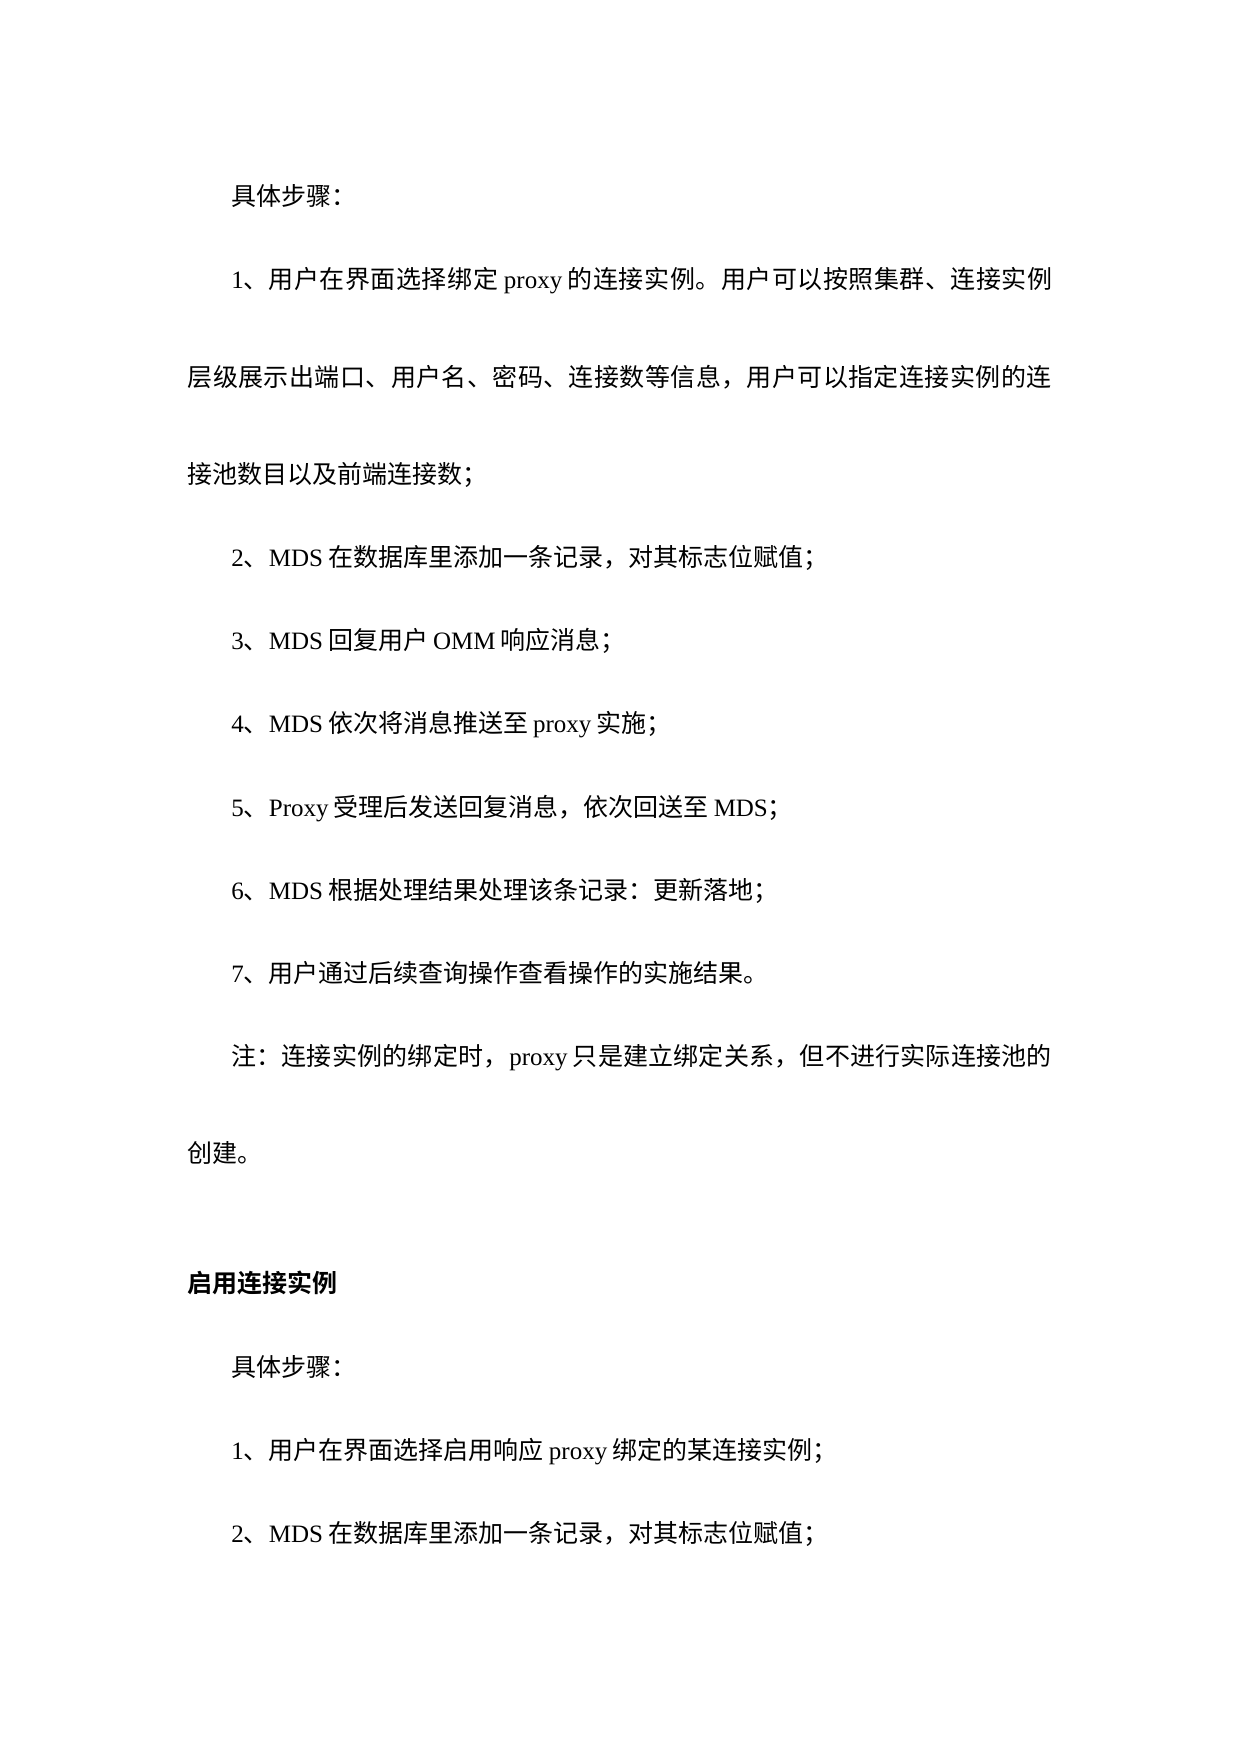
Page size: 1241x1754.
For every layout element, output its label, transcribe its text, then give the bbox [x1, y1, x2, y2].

list MDS在数据库里添加一条记录，对其标志位赋值； [187, 523, 1053, 588]
list 用户在界面选择绑定proxy的连接实例。用户可以按照集群、连接实例层级展示出端口、用户名、密码、连接数等信息，用户可以指定连接实例的连接池数目以及前端连接数； [187, 245, 1053, 505]
list MDS在数据库里添加一条记录，对其标志位赋值； [187, 1499, 1053, 1564]
list MDS根据处理结果处理该条记录：更新落地； [187, 856, 1053, 921]
text 具体步骤： [187, 1333, 1053, 1398]
list MDS回复用户OMM响应消息； [187, 606, 1053, 671]
list MDS依次将消息推送至proxy实施； [187, 689, 1053, 754]
text 具体步骤： [187, 162, 1053, 227]
list 用户在界面选择启用响应proxy绑定的某连接实例； [187, 1416, 1053, 1481]
subtitle 启用连接实例 [187, 1249, 1053, 1314]
text 注：连接实例的绑定时，proxy只是建立绑定关系，但不进行实际连接池的创建。 [187, 1022, 1053, 1184]
list 用户通过后续查询操作查看操作的实施结果。 [187, 939, 1053, 1004]
list Proxy受理后发送回复消息，依次回送至MDS； [187, 773, 1053, 838]
